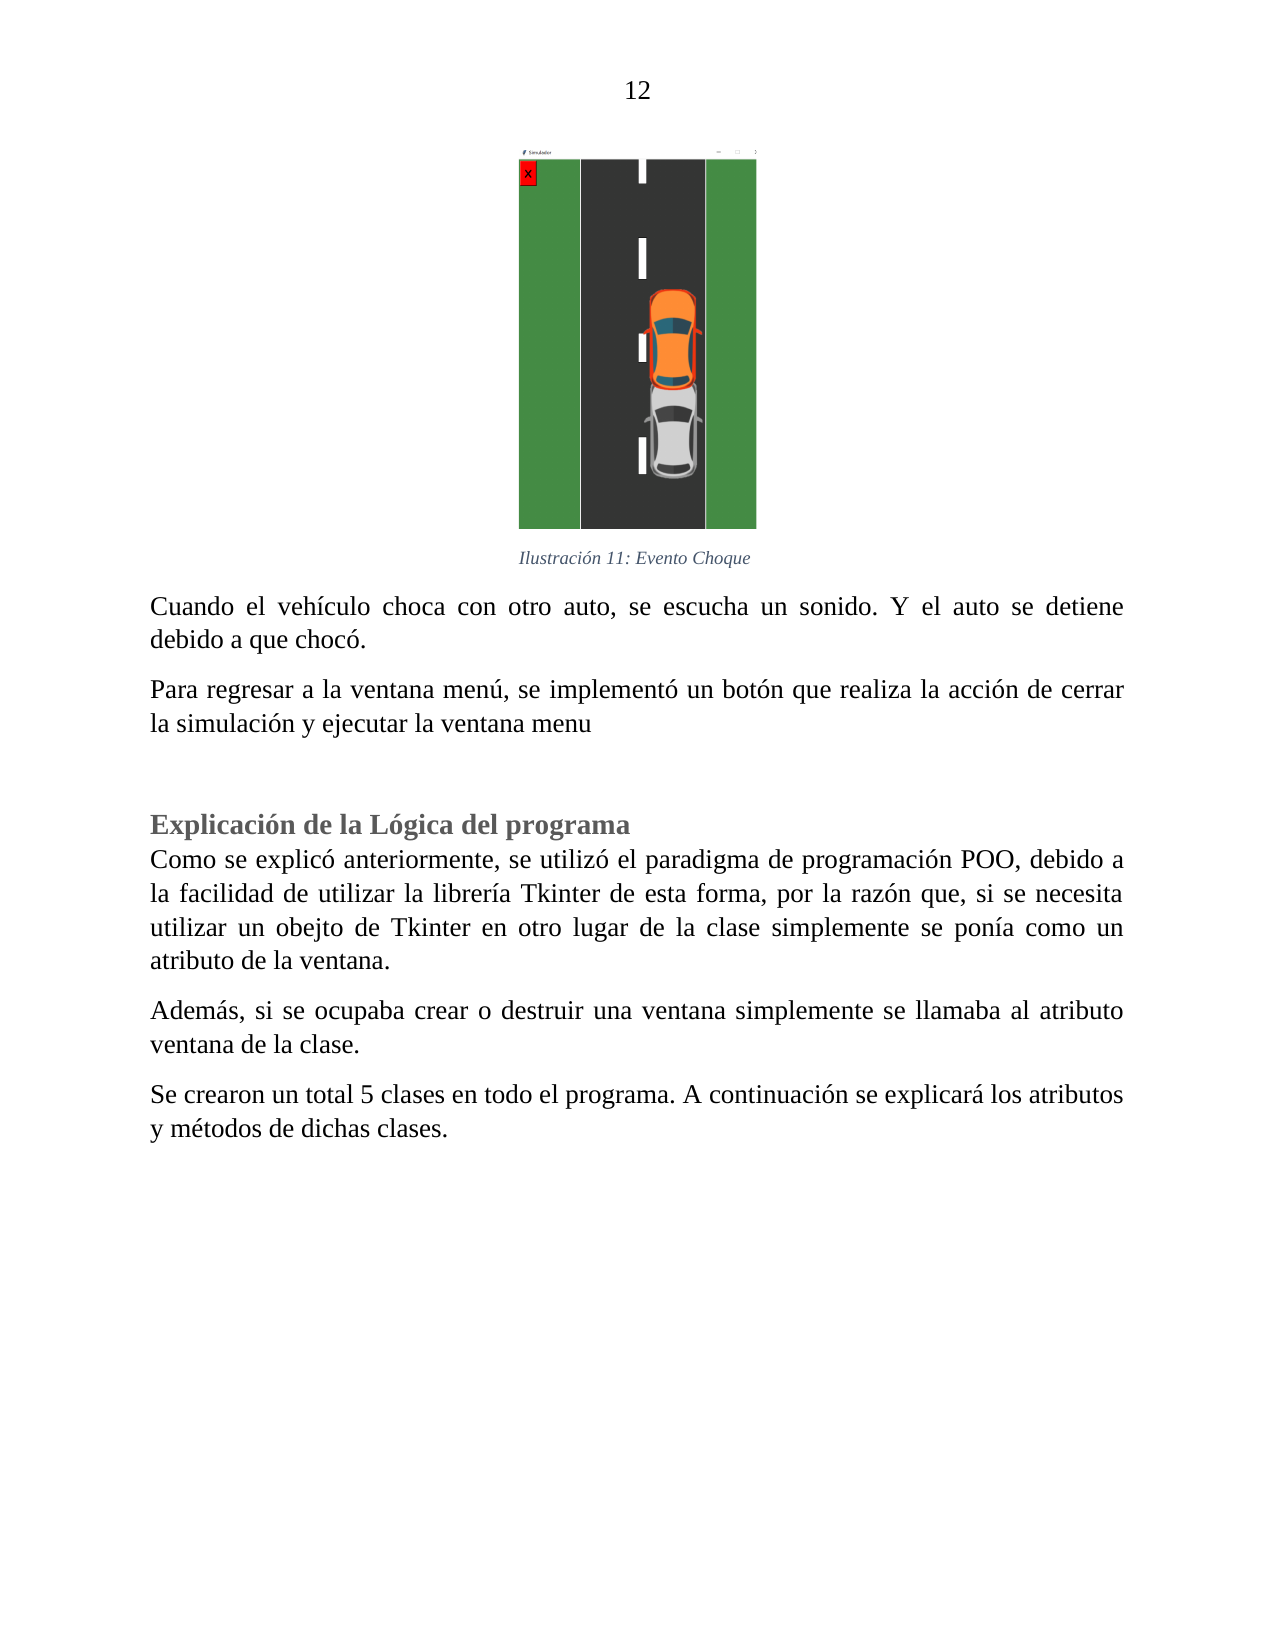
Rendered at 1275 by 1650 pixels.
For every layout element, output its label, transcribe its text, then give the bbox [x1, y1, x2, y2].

text Como se explicó anteriormente, se utilizó el paradigma de programación POO, debido a la facilidad de utilizar la librería Tkinter de esta forma, por la razón que, si se necesita utilizar un obejto de Tkinter en otro lugar de la clase simplemente se ponía como un atributo de la ventana. [150, 843, 1125, 975]
picture [518, 150, 757, 529]
text Cuando el vehículo choca con otro auto, se escucha un sonido. Y el auto se detiene debido a que chocó. [150, 590, 1125, 654]
subtitle Explicación de la Lógica del programa [150, 807, 1125, 841]
text Además, si se ocupaba crear o destruir una ventana simplemente se llamaba al atributo ventana de la clase. [150, 994, 1125, 1059]
text Se crearon un total 5 clases en todo el programa. A continuación se explicará los atributos y métodos de dichas clases. [150, 1078, 1125, 1143]
text Para regresar a la ventana menú, se implementó un botón que realiza la acción de cerrar la simulación y ejecutar la ventana menu [150, 673, 1125, 738]
